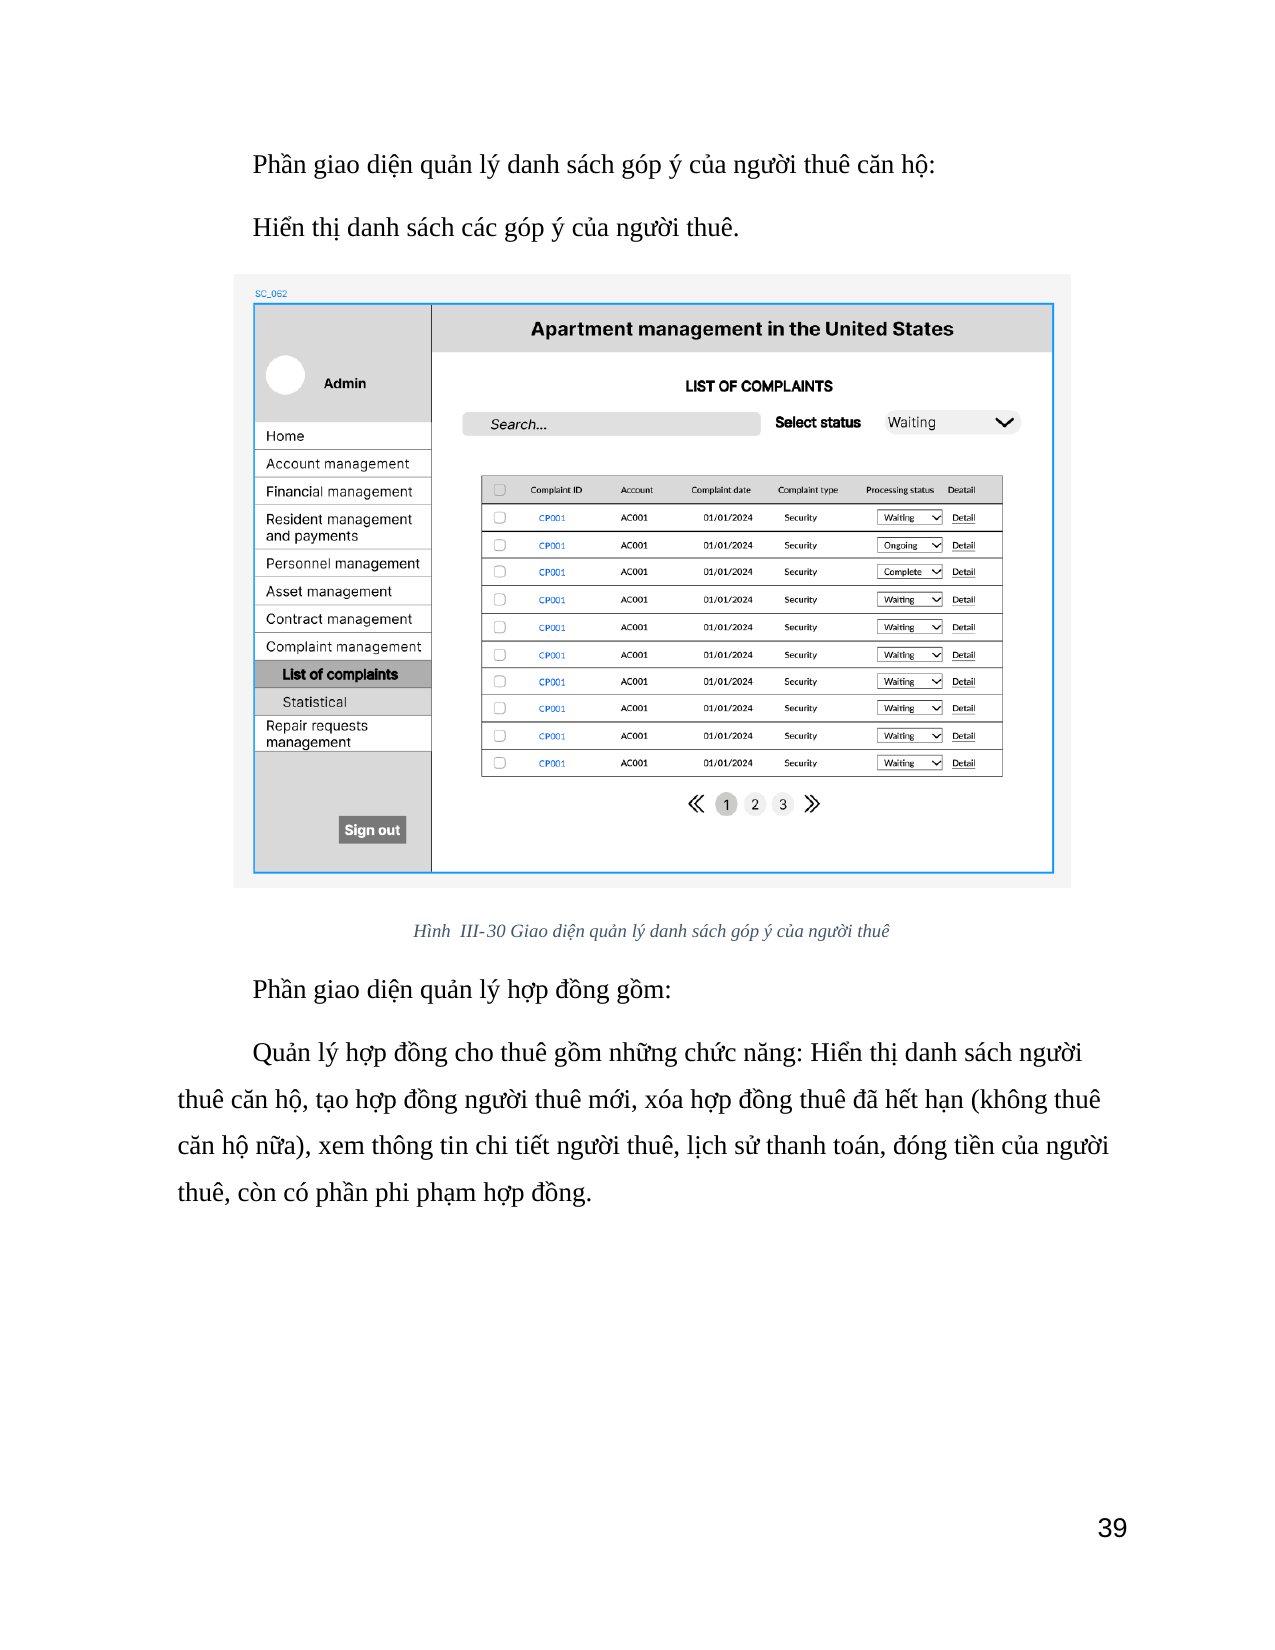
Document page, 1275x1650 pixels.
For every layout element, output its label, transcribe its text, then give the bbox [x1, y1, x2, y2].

picture [233, 274, 1071, 888]
text Phần giao diện quản lý danh sách góp ý của người thuê căn hộ: [177, 148, 1127, 179]
text Quản lý hợp đồng cho thuê gồm những chức năng: Hiển thị danh sách người thuê căn hộ, tạo hợp đồng người thuê mới, xóa hợp đồng thuê đã hết hạn (không thuê căn hộ nữa), xem thông tin chi tiết người thuê, lịch sử thanh toán, đóng tiền của người thuê, còn có phần phi phạm hợp đồng. [177, 1036, 1127, 1207]
text Phần giao diện quản lý hợp đồng gồm: [177, 973, 1127, 1004]
text Hiển thị danh sách các góp ý của người thuê. [177, 211, 1127, 242]
